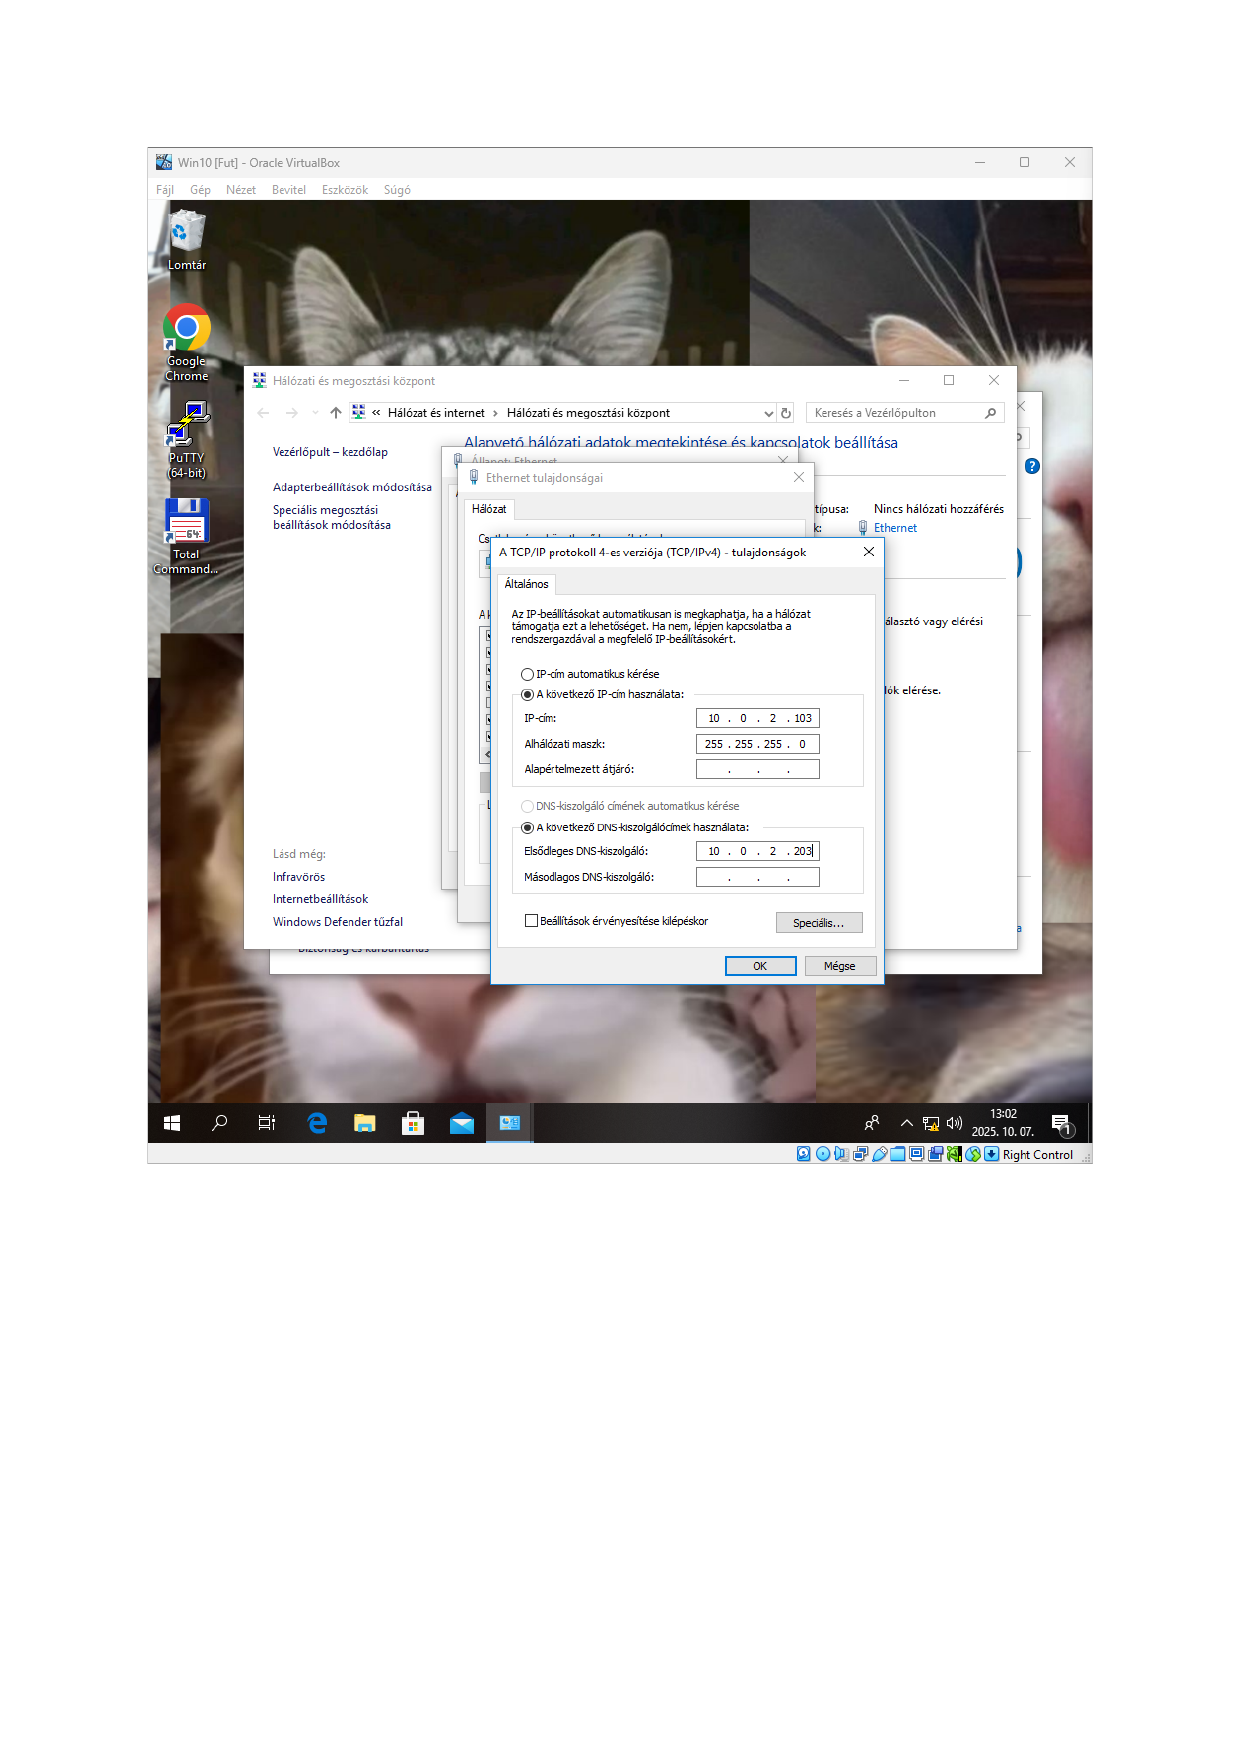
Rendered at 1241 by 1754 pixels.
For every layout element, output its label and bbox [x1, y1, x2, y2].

picture [147, 147, 1093, 1164]
